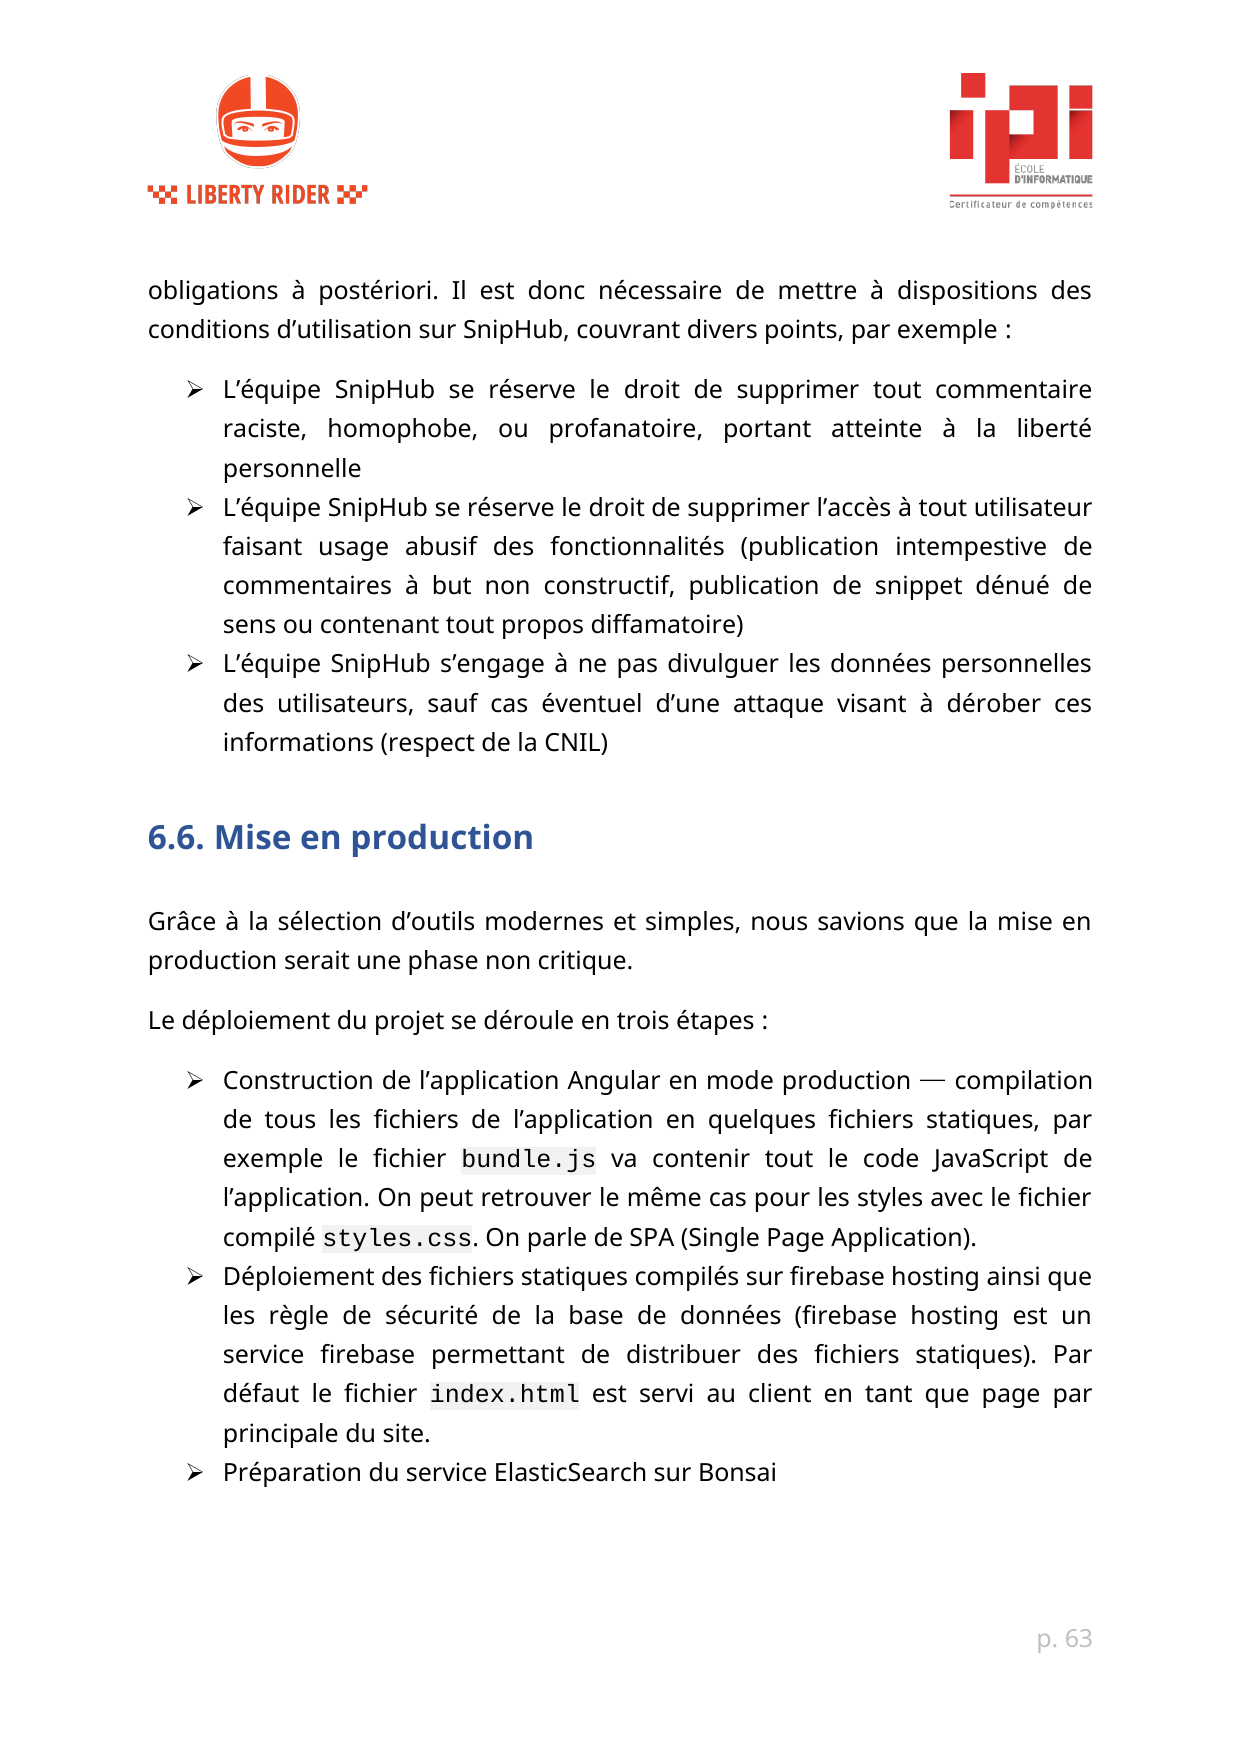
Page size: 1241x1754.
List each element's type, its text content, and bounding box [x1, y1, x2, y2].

subtitle Mise en production [148, 813, 1093, 859]
list L’équipe SnipHub se réserve le droit de supprimer tout commentaire raciste, homophobe, ou profanatoire, portant atteinte à la liberté personnelle [185, 372, 1093, 484]
text Grâce à la sélection d’outils modernes et simples, nous savions que la mise en production serait une phase non critique. [148, 903, 1093, 976]
list Préparation du service ElasticSearch sur Bonsai [185, 1455, 1093, 1489]
list Construction de l’application Angular en mode production ⎯ compilation de tous les fichiers de l’application en quelques fichiers statiques, par exemple le fichier bundle.js va contenir tout le code JavaScript de l’application. On peut retrouver le même cas pour les styles avec le fichier compilé styles.css. On parle de SPA (Single Page Application). [185, 1062, 1093, 1253]
list L’équipe SnipHub s’engage à ne pas divulguer les données personnelles des utilisateurs, sauf cas éventuel d’une attaque visant à dérober ces informations (respect de la CNIL) [185, 646, 1093, 758]
text Le déploiement du projet se déroule en trois étapes : [148, 1002, 1093, 1036]
list L’équipe SnipHub se réserve le droit de supprimer l’accès à tout utilisateur faisant usage abusif des fonctionnalités (publication intempestive de commentaires à but non constructif, publication de snippet dénué de sens ou contenant tout propos diffamatoire) [185, 489, 1093, 641]
picture [147, 75, 368, 209]
list Déploiement des fichiers statiques compilés sur firebase hosting ainsi que les règle de sécurité de la base de données (firebase hosting est un service firebase permettant de distribuer des fichiers statiques). Par défaut le fichier index.html est servi au client en tant que page par principale du site. [185, 1259, 1093, 1449]
picture [949, 73, 1093, 209]
